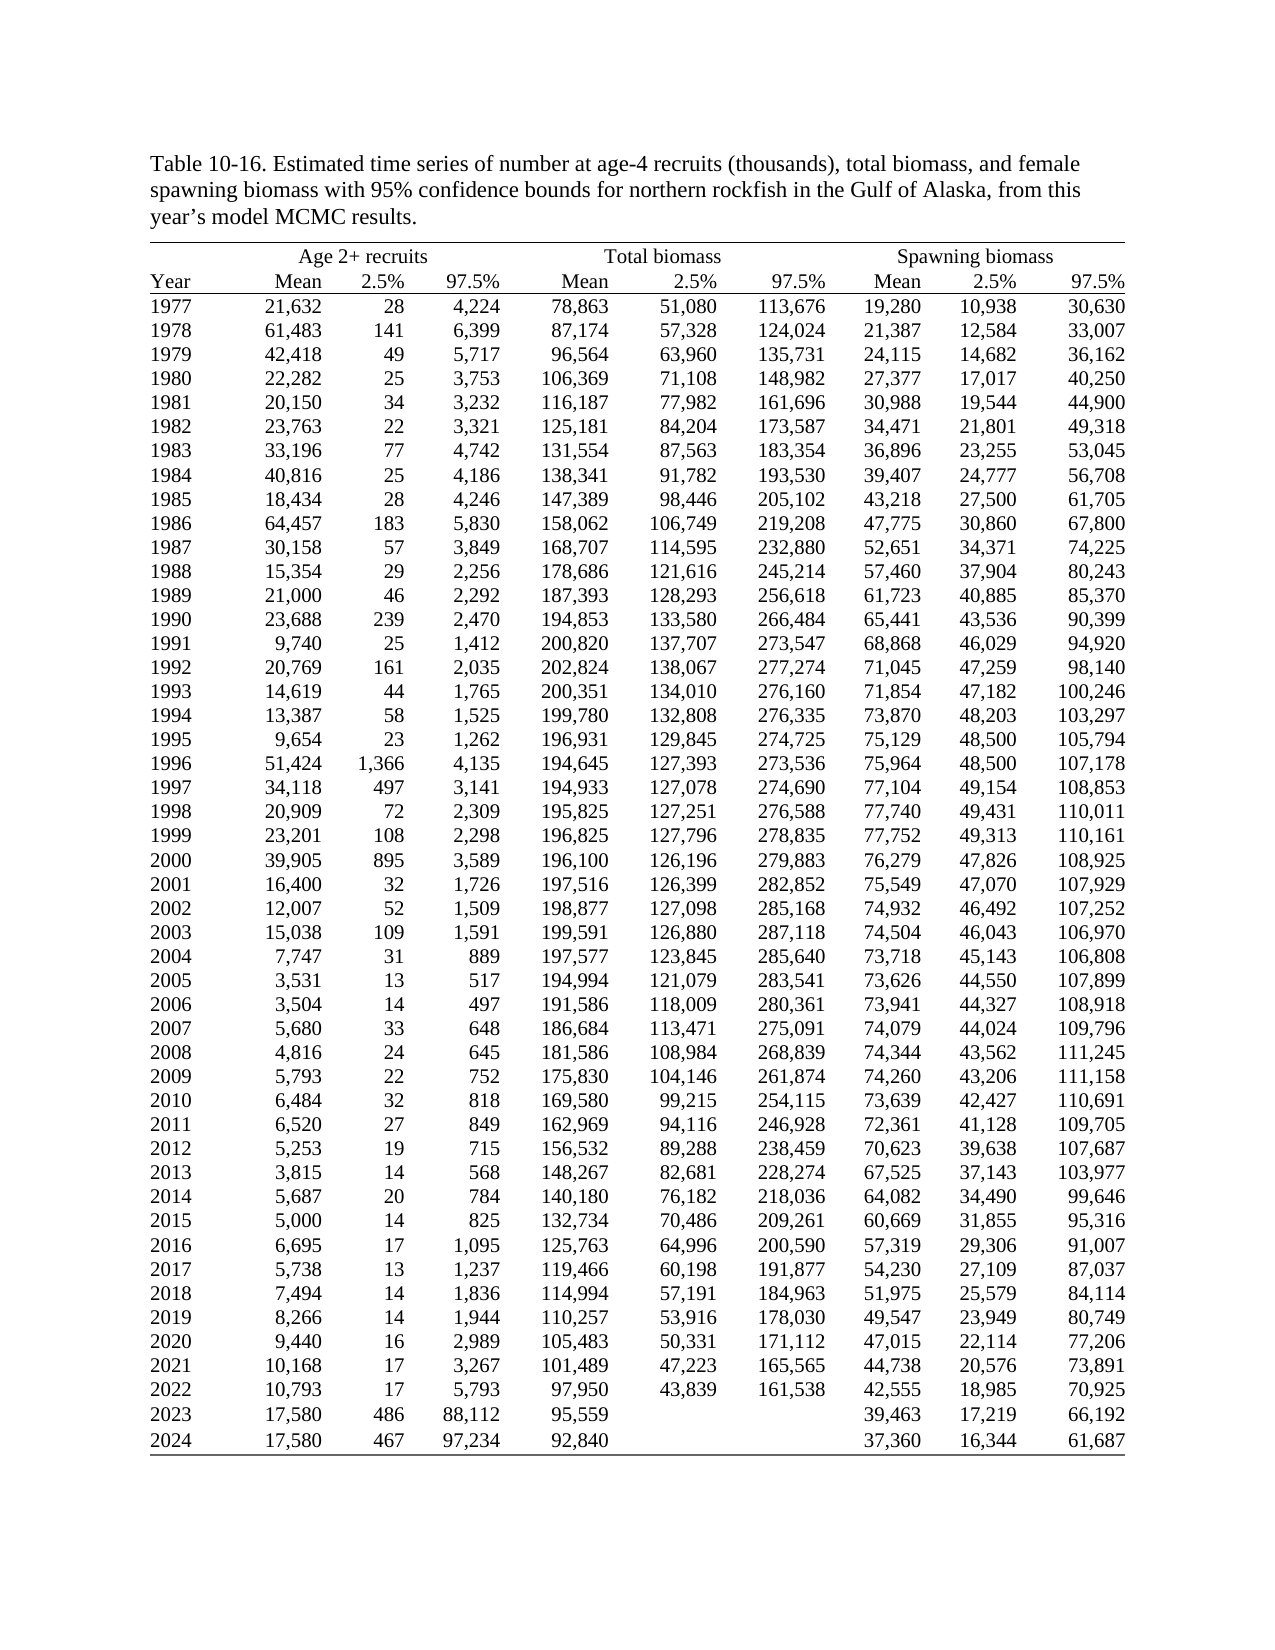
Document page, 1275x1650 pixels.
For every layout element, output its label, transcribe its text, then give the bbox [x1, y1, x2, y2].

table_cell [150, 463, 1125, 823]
text Table 10-16. Estimated time series of number at age-4 recruits (thousands), total biomass, and female spawning biomass with 95% confidence bounds for northern rockfish in the Gulf of Alaska, from this year’s model MCMC results. [150, 150, 1125, 229]
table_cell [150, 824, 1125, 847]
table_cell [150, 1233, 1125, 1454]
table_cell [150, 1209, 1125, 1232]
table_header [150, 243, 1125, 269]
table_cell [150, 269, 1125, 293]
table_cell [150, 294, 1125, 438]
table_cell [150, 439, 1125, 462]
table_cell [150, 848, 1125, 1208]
